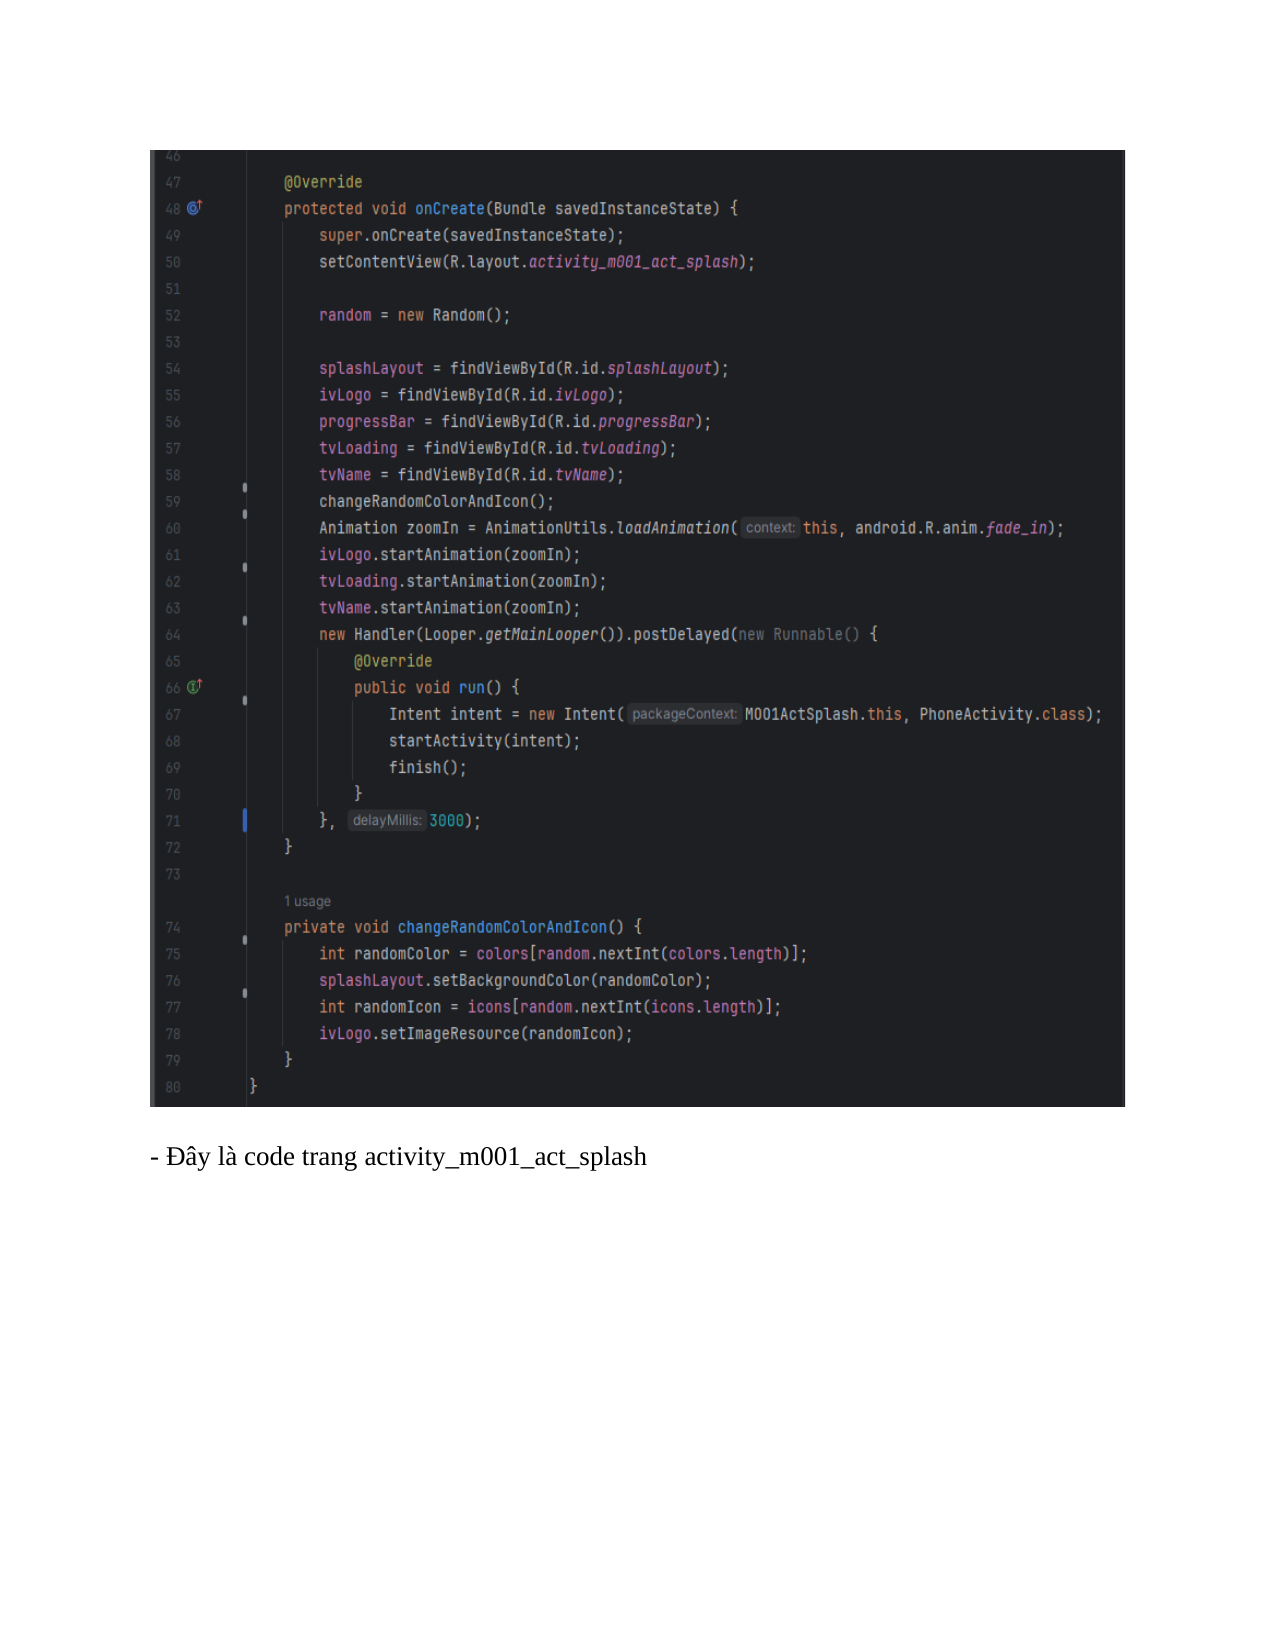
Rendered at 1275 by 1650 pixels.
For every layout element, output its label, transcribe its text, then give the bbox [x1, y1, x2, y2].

picture [150, 150, 1125, 1107]
text - Đây là code trang activity_m001_act_splash [150, 1140, 1125, 1171]
